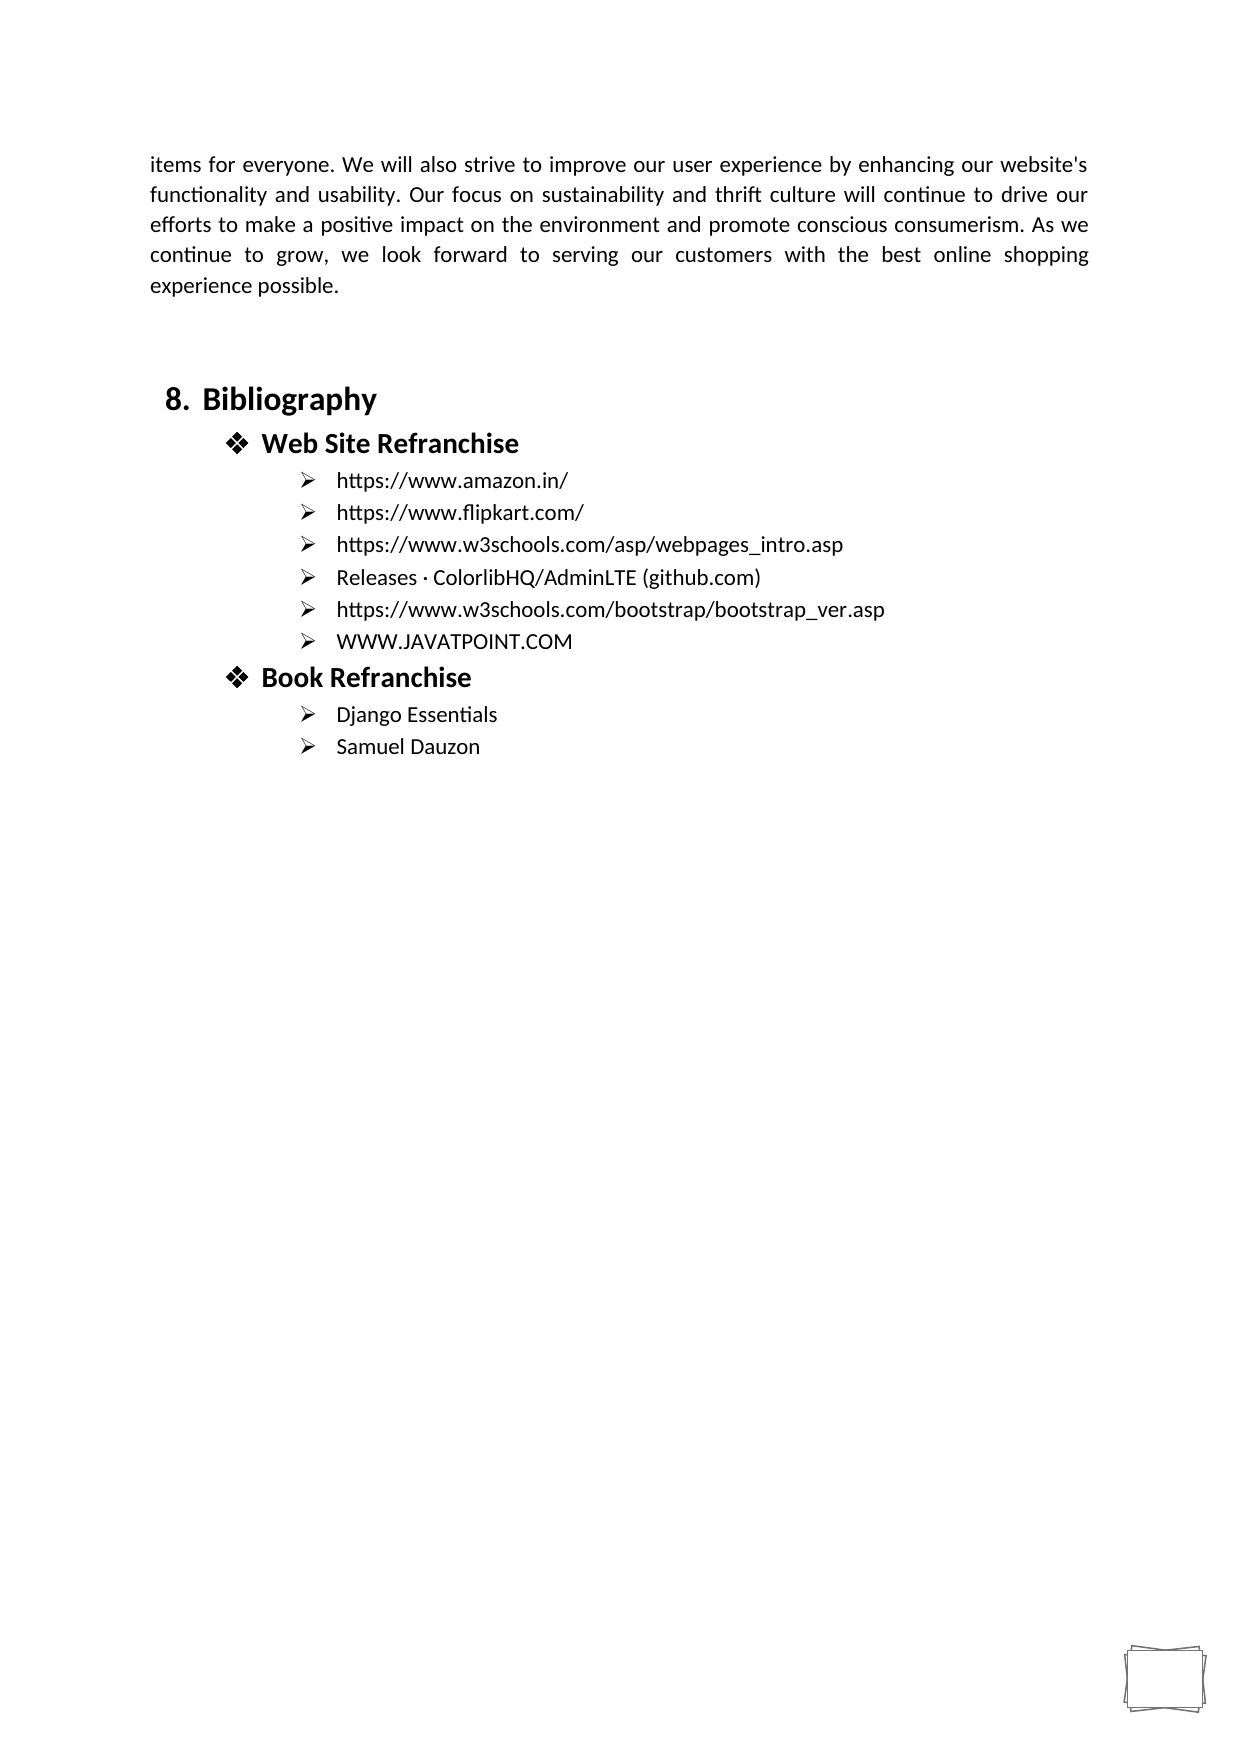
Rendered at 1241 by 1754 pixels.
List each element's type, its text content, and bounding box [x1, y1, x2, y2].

list Bibliography [165, 378, 1090, 419]
list Samuel Dauzon [299, 732, 1090, 760]
list Web Site Refranchise [224, 425, 1090, 461]
list WWW.JAVATPOINT.COM [299, 627, 1090, 655]
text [150, 150, 1090, 299]
list https://www.flipkart.com/ [299, 498, 1090, 526]
list https://www.w3schools.com/bootstrap/bootstrap_ver.asp [299, 595, 1090, 623]
list Django Essentials [299, 700, 1090, 728]
list https://www.amazon.in/ [299, 466, 1090, 494]
list Releases · ColorlibHQ/AdminLTE (github.com) [299, 563, 1090, 591]
list Book Refranchise [224, 659, 1090, 695]
list https://www.w3schools.com/asp/webpages_intro.asp [299, 530, 1090, 558]
